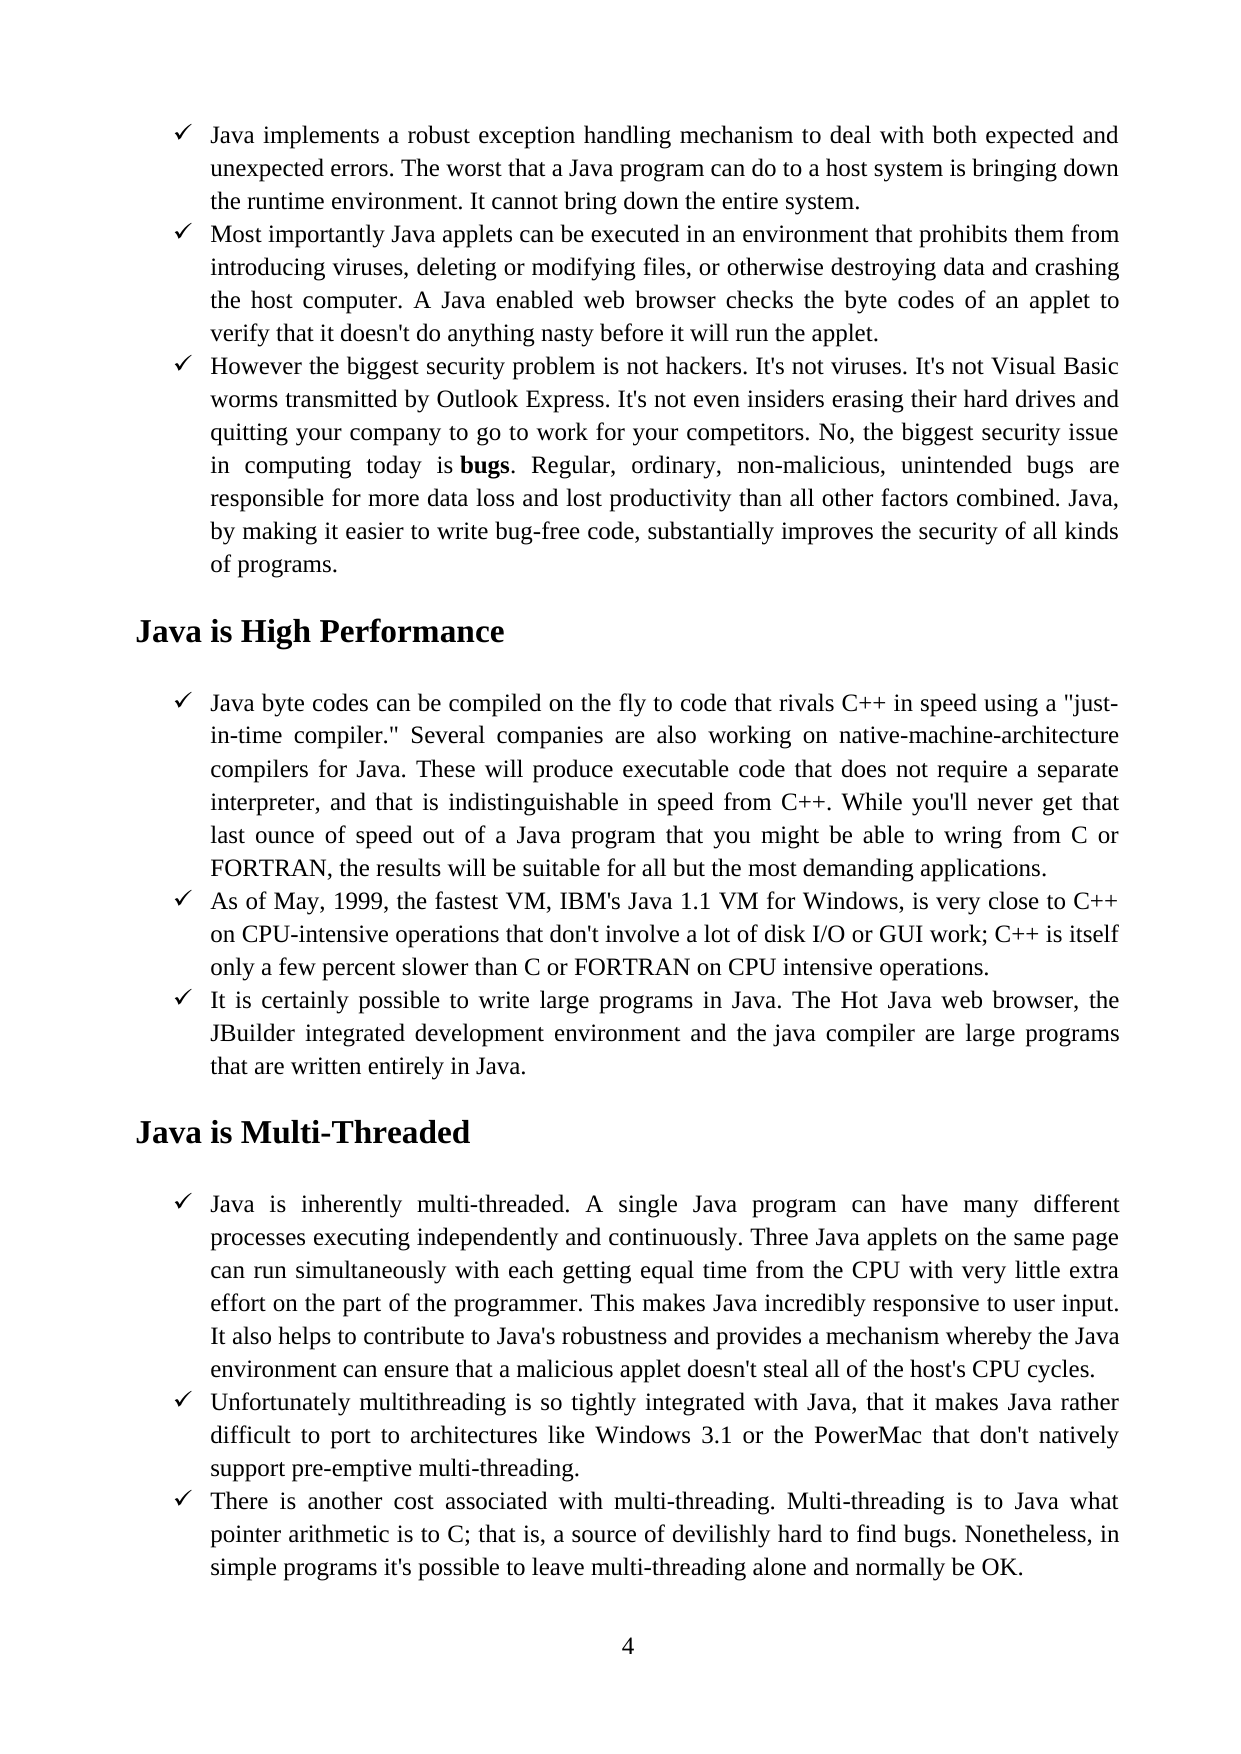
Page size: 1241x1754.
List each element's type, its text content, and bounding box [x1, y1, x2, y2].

list Java is inherently multi-threaded. A single Java program can have many different processes executing independently and continuously. Three Java applets on the same page can run simultaneously with each getting equal time from the CPU with very little extra effort on the part of the programmer. This makes Java incredibly responsive to user input. It also helps to contribute to Java's robustness and provides a mechanism whereby the Java environment can ensure that a malicious applet doesn't steal all of the host's CPU cycles. [173, 1189, 1120, 1383]
list Most importantly Java applets can be executed in an environment that prohibits them from introducing viruses, deleting or modifying files, or otherwise destroying data and crashing the host computer. A Java enabled web browser checks the byte codes of an applet to verify that it doesn't do anything nasty before it will run the applet. [173, 219, 1120, 347]
text Java is High Performance [135, 611, 1120, 649]
text Java is Multi-Threaded [135, 1113, 1120, 1151]
list However the biggest security problem is not hackers. It's not viruses. It's not Visual Basic worms transmitted by Outlook Express. It's not even insiders erasing their hard drives and quitting your company to go to work for your competitors. No, the biggest security issue in computing today is bugs. Regular, ordinary, non-malicious, unintended bugs are responsible for more data loss and lost productivity than all other factors combined. Java, by making it easier to write bug-free code, substantially improves the security of all kinds of programs. [173, 351, 1120, 578]
list Java byte codes can be compiled on the fly to code that rivals C++ in speed using a "just-in-time compiler." Several companies are also working on native-machine-architecture compilers for Java. These will produce executable code that does not require a separate interpreter, and that is indistinguishable in speed from C++. While you'll never get that last ounce of speed out of a Java program that you might be able to wring from C or FORTRAN, the results will be suitable for all but the most demanding applications. [173, 688, 1120, 881]
list It is certainly possible to write large programs in Java. The Hot Java web browser, the JBuilder integrated development environment and the java compiler are large programs that are written entirely in Java. [173, 985, 1120, 1079]
list As of May, 1999, the fastest VM, IBM's Java 1.1 VM for Windows, is very close to C++ on CPU-intensive operations that don't involve a lot of disk I/O or GUI work; C++ is itself only a few percent slower than C or FORTRAN on CPU intensive operations. [173, 886, 1120, 981]
list Unfortunately multithreading is so tightly integrated with Java, that it makes Java rather difficult to port to architectures like Windows 3.1 or the PowerMac that don't natively support pre-emptive multi-threading. [173, 1387, 1120, 1482]
list There is another cost associated with multi-threading. Multi-threading is to Java what pointer arithmetic is to C; that is, a source of devilishly hard to find bugs. Nonetheless, in simple programs it's possible to leave multi-threading alone and normally be OK. [173, 1486, 1120, 1581]
list Java implements a robust exception handling mechanism to deal with both expected and unexpected errors. The worst that a Java program can do to a host system is bringing down the runtime environment. It cannot bring down the entire system. [173, 120, 1120, 215]
